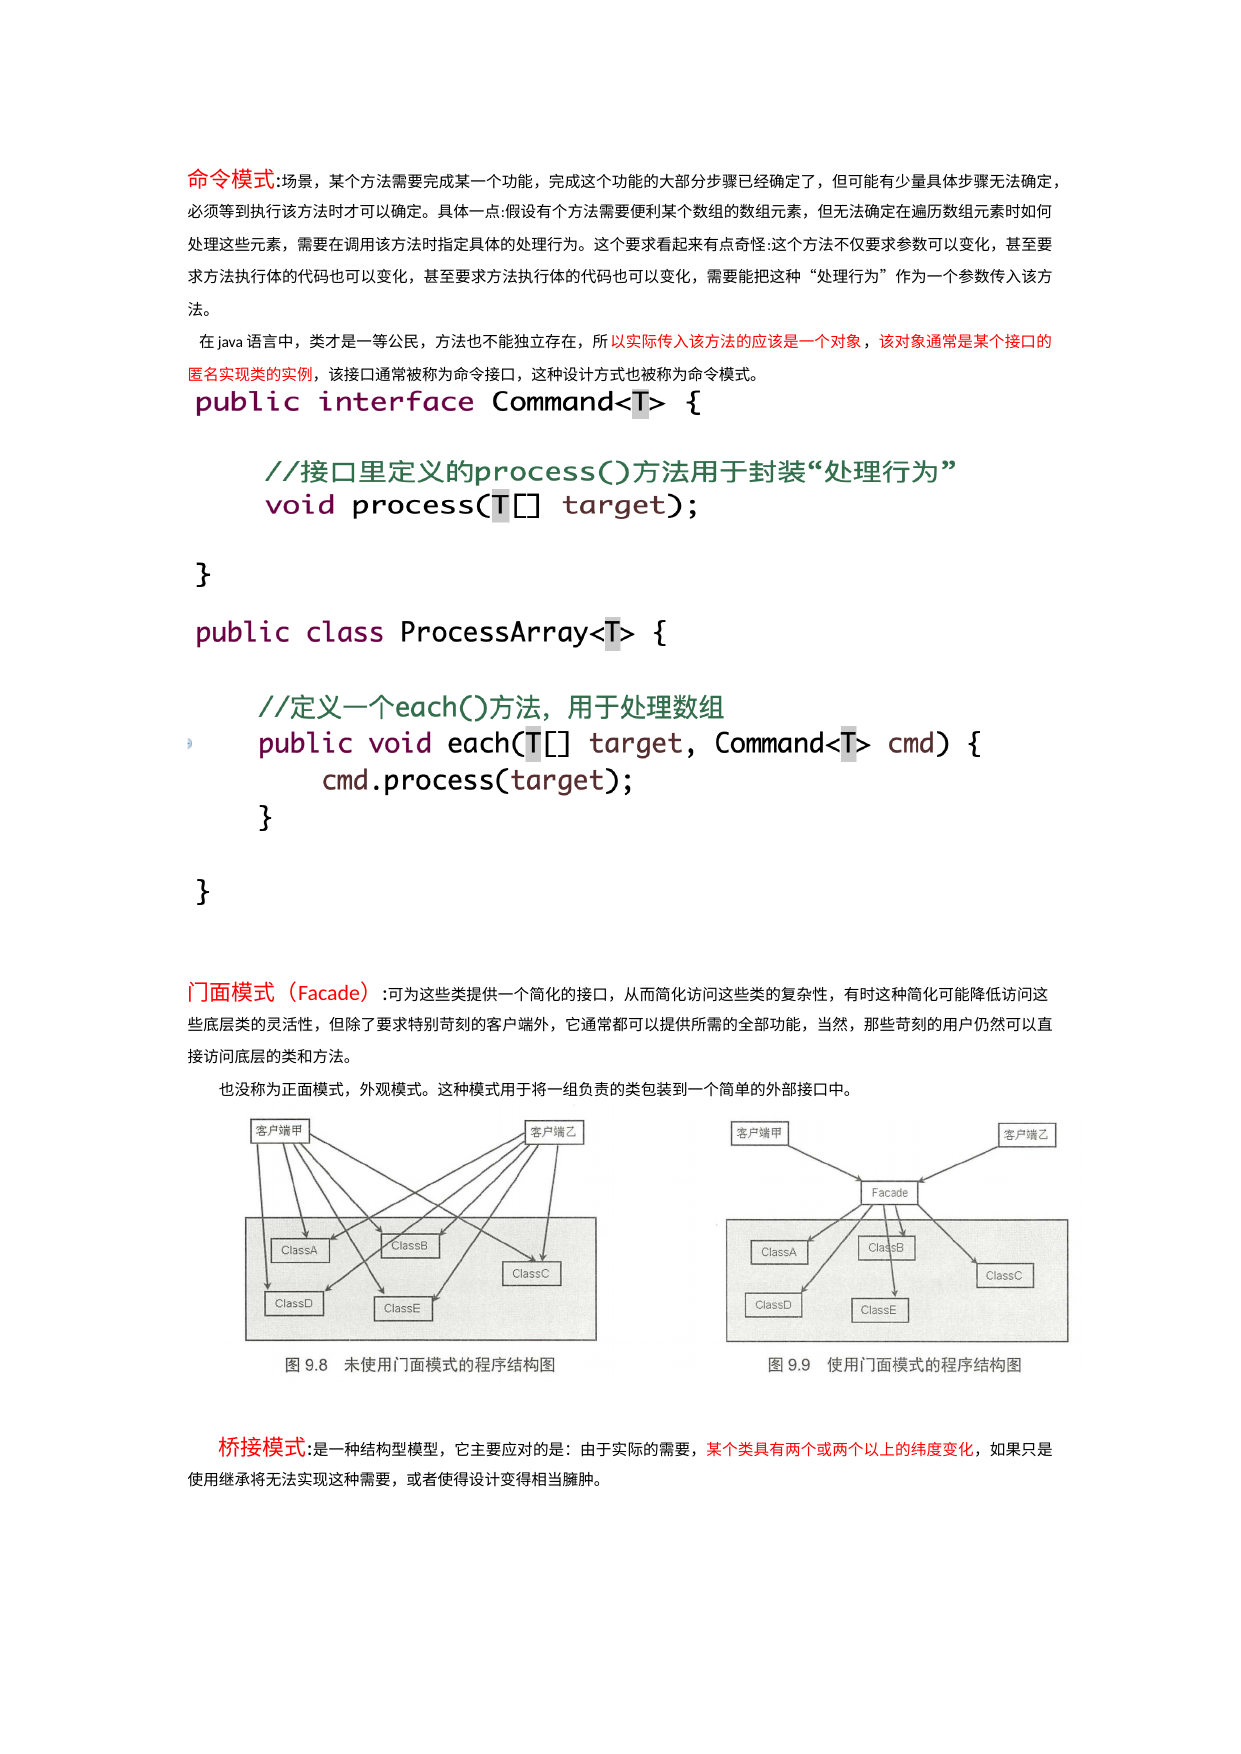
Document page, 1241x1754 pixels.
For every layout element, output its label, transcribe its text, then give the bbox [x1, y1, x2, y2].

list 在java语言中，类才是一等公民，方法也不能独立存在，所以实际传入该方法的应该是一个对象，该对象通常是某个接口的匿名实现类的实例，该接口通常被称为命令接口，这种设计方式也被称为命令模式。 [187, 324, 1053, 389]
list 桥接模式:是一种结构型模型，它主要应对的是：由于实际的需要，某个类具有两个或两个以上的纬度变化，如果只是使用继承将无法实现这种需要，或者使得设计变得相当臃肿。 [187, 1429, 1053, 1494]
list 门面模式（Facade）:可为这些类提供一个简化的接口，从而简化访问这些类的复杂性，有时这种简化可能降低访问这些底层类的灵活性，但除了要求特别苛刻的客户端外，它通常都可以提供所需的全部功能，当然，那些苛刻的用户仍然可以直接访问底层的类和方法。 [187, 974, 1053, 1072]
list 也没称为正面模式，外观模式。这种模式用于将一组负责的类包装到一个简单的外部接口中。 [187, 1072, 1053, 1104]
picture [218, 1104, 1084, 1382]
list 命令模式:场景，某个方法需要完成某一个功能，完成这个功能的大部分步骤已经确定了，但可能有少量具体步骤无法确定，必须等到执行该方法时才可以确定。具体一点:假设有个方法需要便利某个数组的数组元素，但无法确定在遍历数组元素时如何处理这些元素，需要在调用该方法时指定具体的处理行为。这个要求看起来有点奇怪:这个方法不仅要求参数可以变化，甚至要求方法执行体的代码也可以变化，甚至要求方法执行体的代码也可以变化，需要能把这种“处理行为”作为一个参数传入该方法。 [187, 162, 1053, 324]
picture [187, 617, 1052, 906]
picture [187, 389, 1052, 589]
